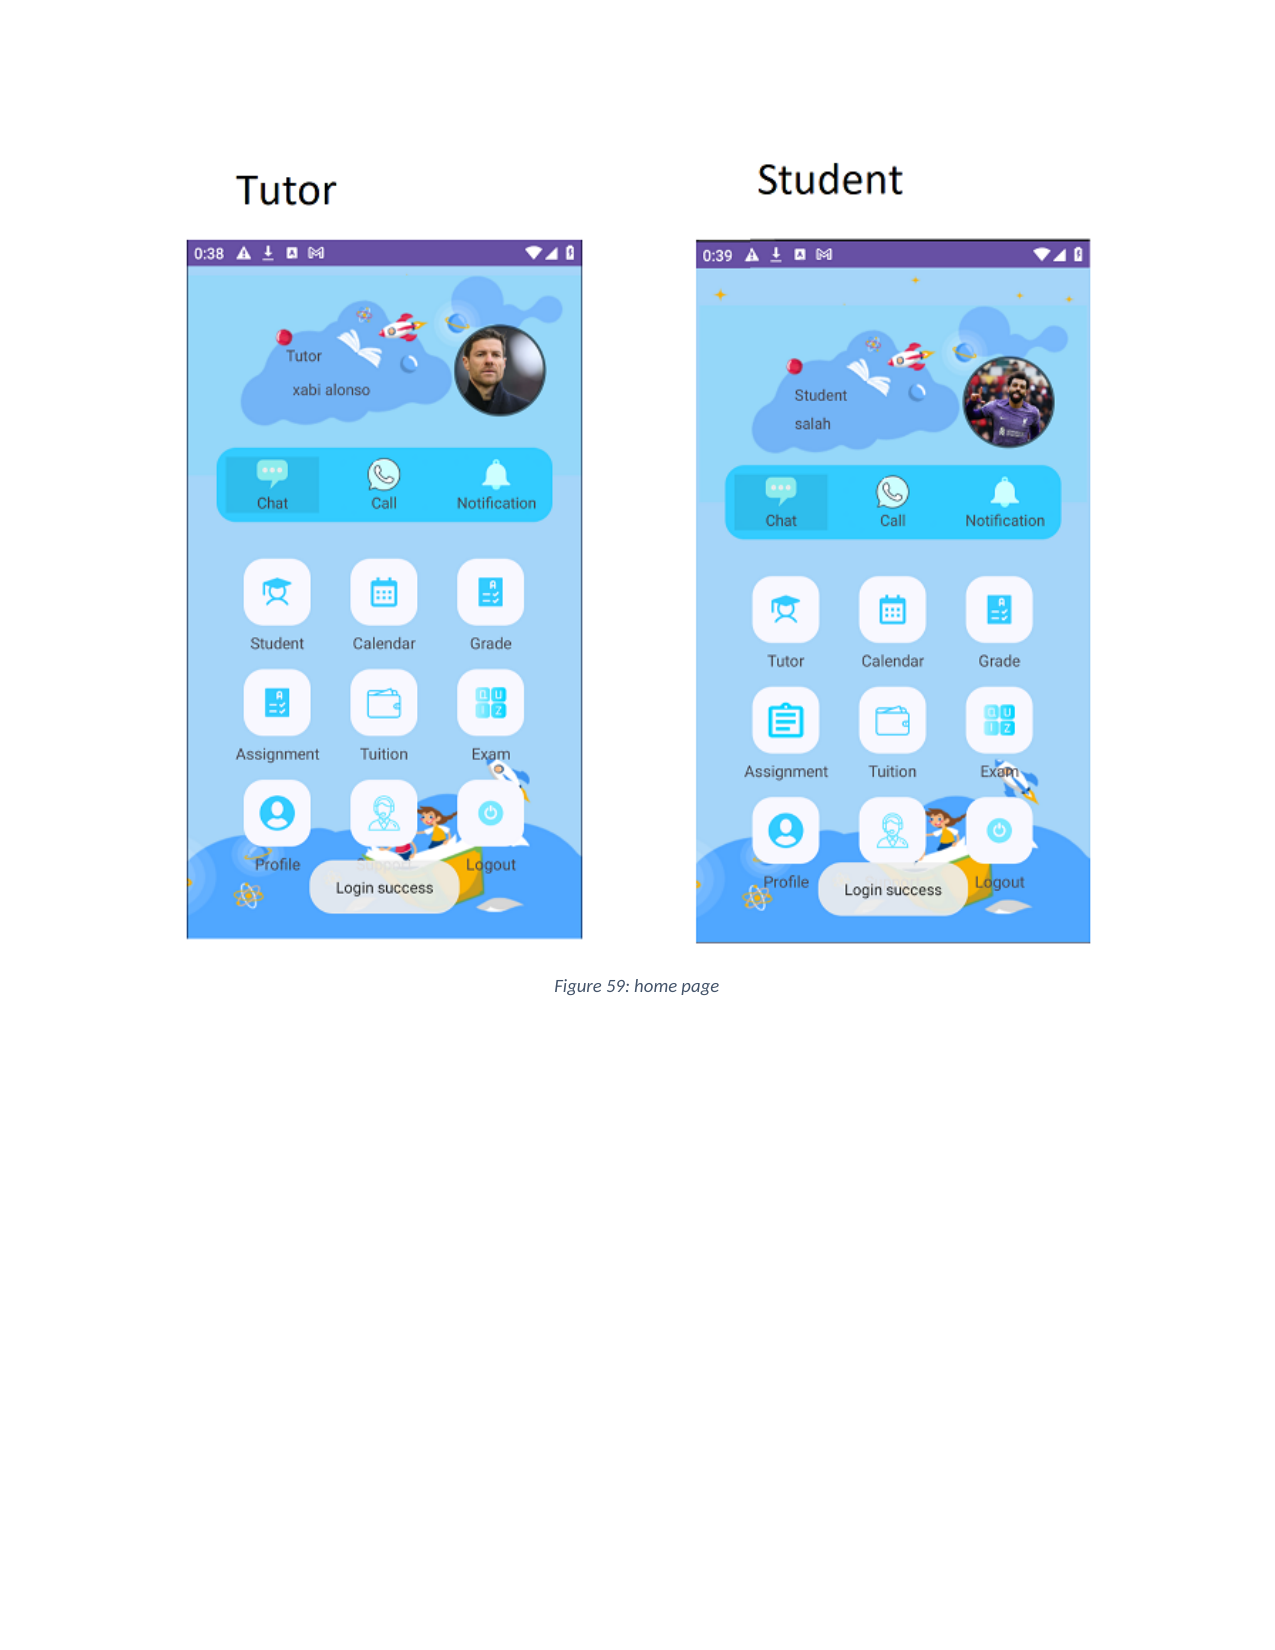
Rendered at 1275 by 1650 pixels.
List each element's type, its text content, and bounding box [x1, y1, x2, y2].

picture [150, 150, 1125, 975]
